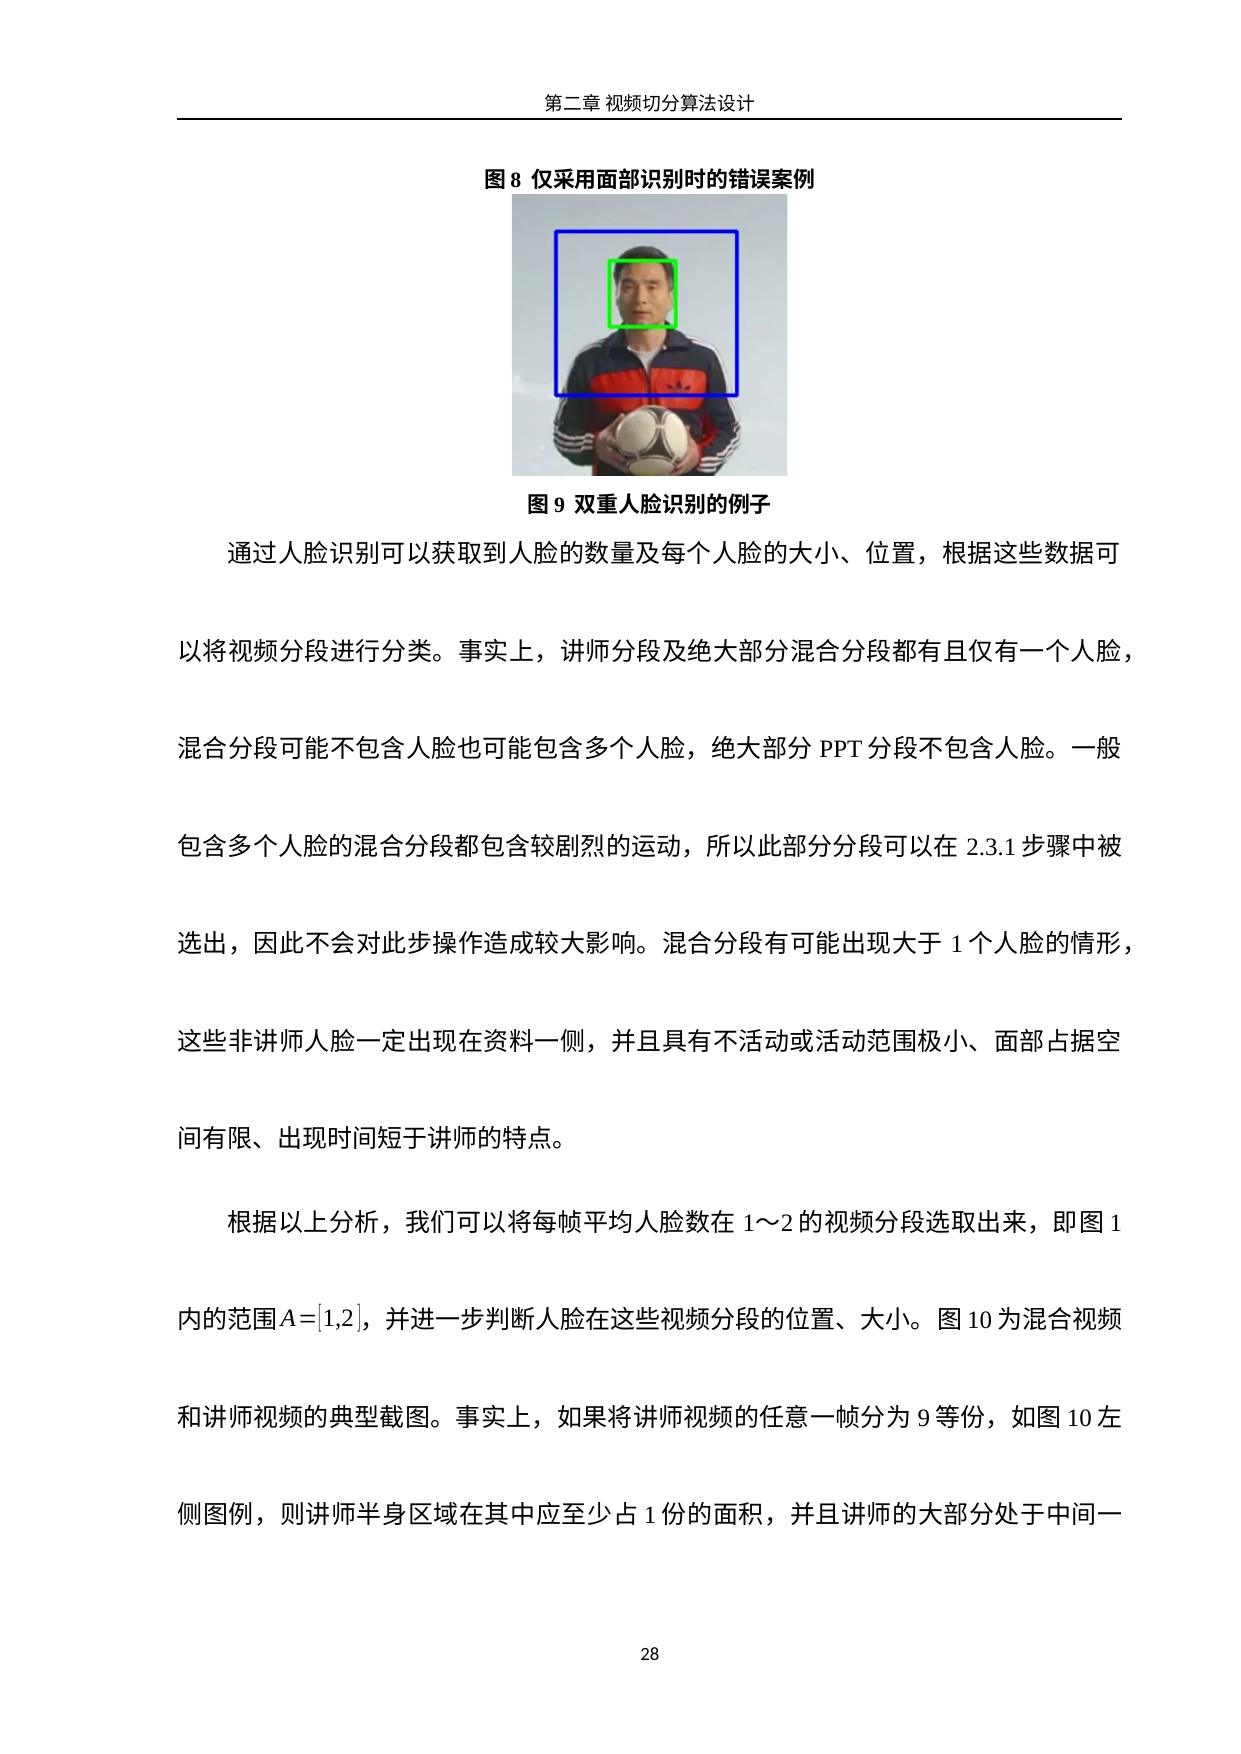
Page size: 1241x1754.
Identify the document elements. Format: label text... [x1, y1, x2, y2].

picture [511, 194, 788, 476]
text 通过人脸识别可以获取到人脸的数量及每个人脸的大小、位置，根据这些数据可以将视频分段进行分类。事实上，讲师分段及绝大部分混合分段都有且仅有一个人脸，混合分段可能不包含人脸也可能包含多个人脸，绝大部分PPT分段不包含人脸。一般包含多个人脸的混合分段都包含较剧烈的运动，所以此部分分段可以在2.3.1步骤中被选出，因此不会对此步操作造成较大影响。混合分段有可能出现大于1个人脸的情形，这些非讲师人脸一定出现在资料一侧，并且具有不活动或活动范围极小、面部占据空间有限、出现时间短于讲师的特点。 [177, 519, 1122, 1169]
text 图8 仅采用面部识别时的错误案例 [177, 162, 1122, 194]
text 图9 双重人脸识别的例子 [177, 487, 1122, 519]
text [177, 1188, 1122, 1545]
